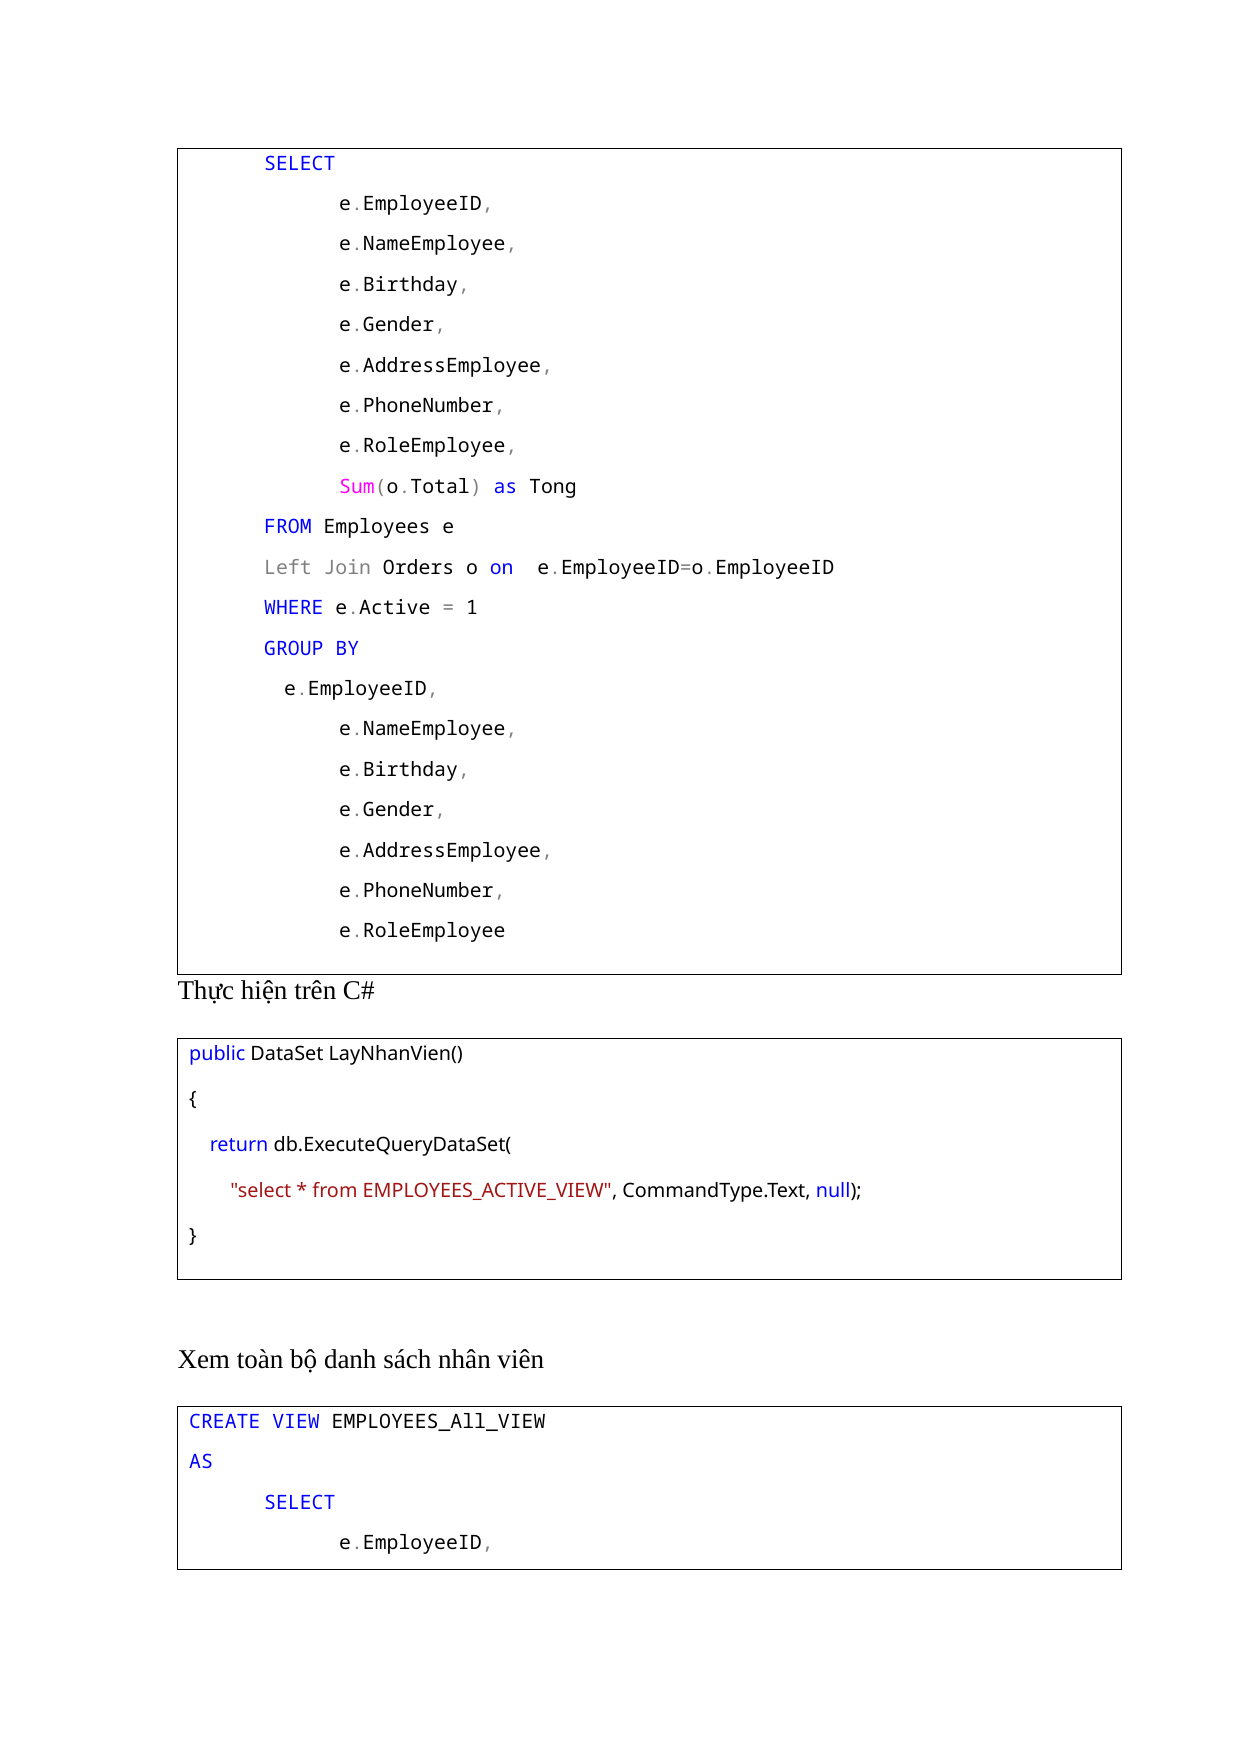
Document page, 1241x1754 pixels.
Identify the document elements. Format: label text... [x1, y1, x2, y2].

table_header public DataSet LayNhanVien() { return db.ExecuteQueryDataSet( "select * from EMPLOYEES_ACTIVE_VIEW", CommandType.Text, null); } [178, 1039, 1121, 1278]
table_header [178, 1407, 1121, 1569]
text Xem toàn bộ danh sách nhân viên [177, 1343, 1122, 1374]
text Thực hiện trên C# [177, 975, 1122, 1006]
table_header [178, 149, 1121, 973]
